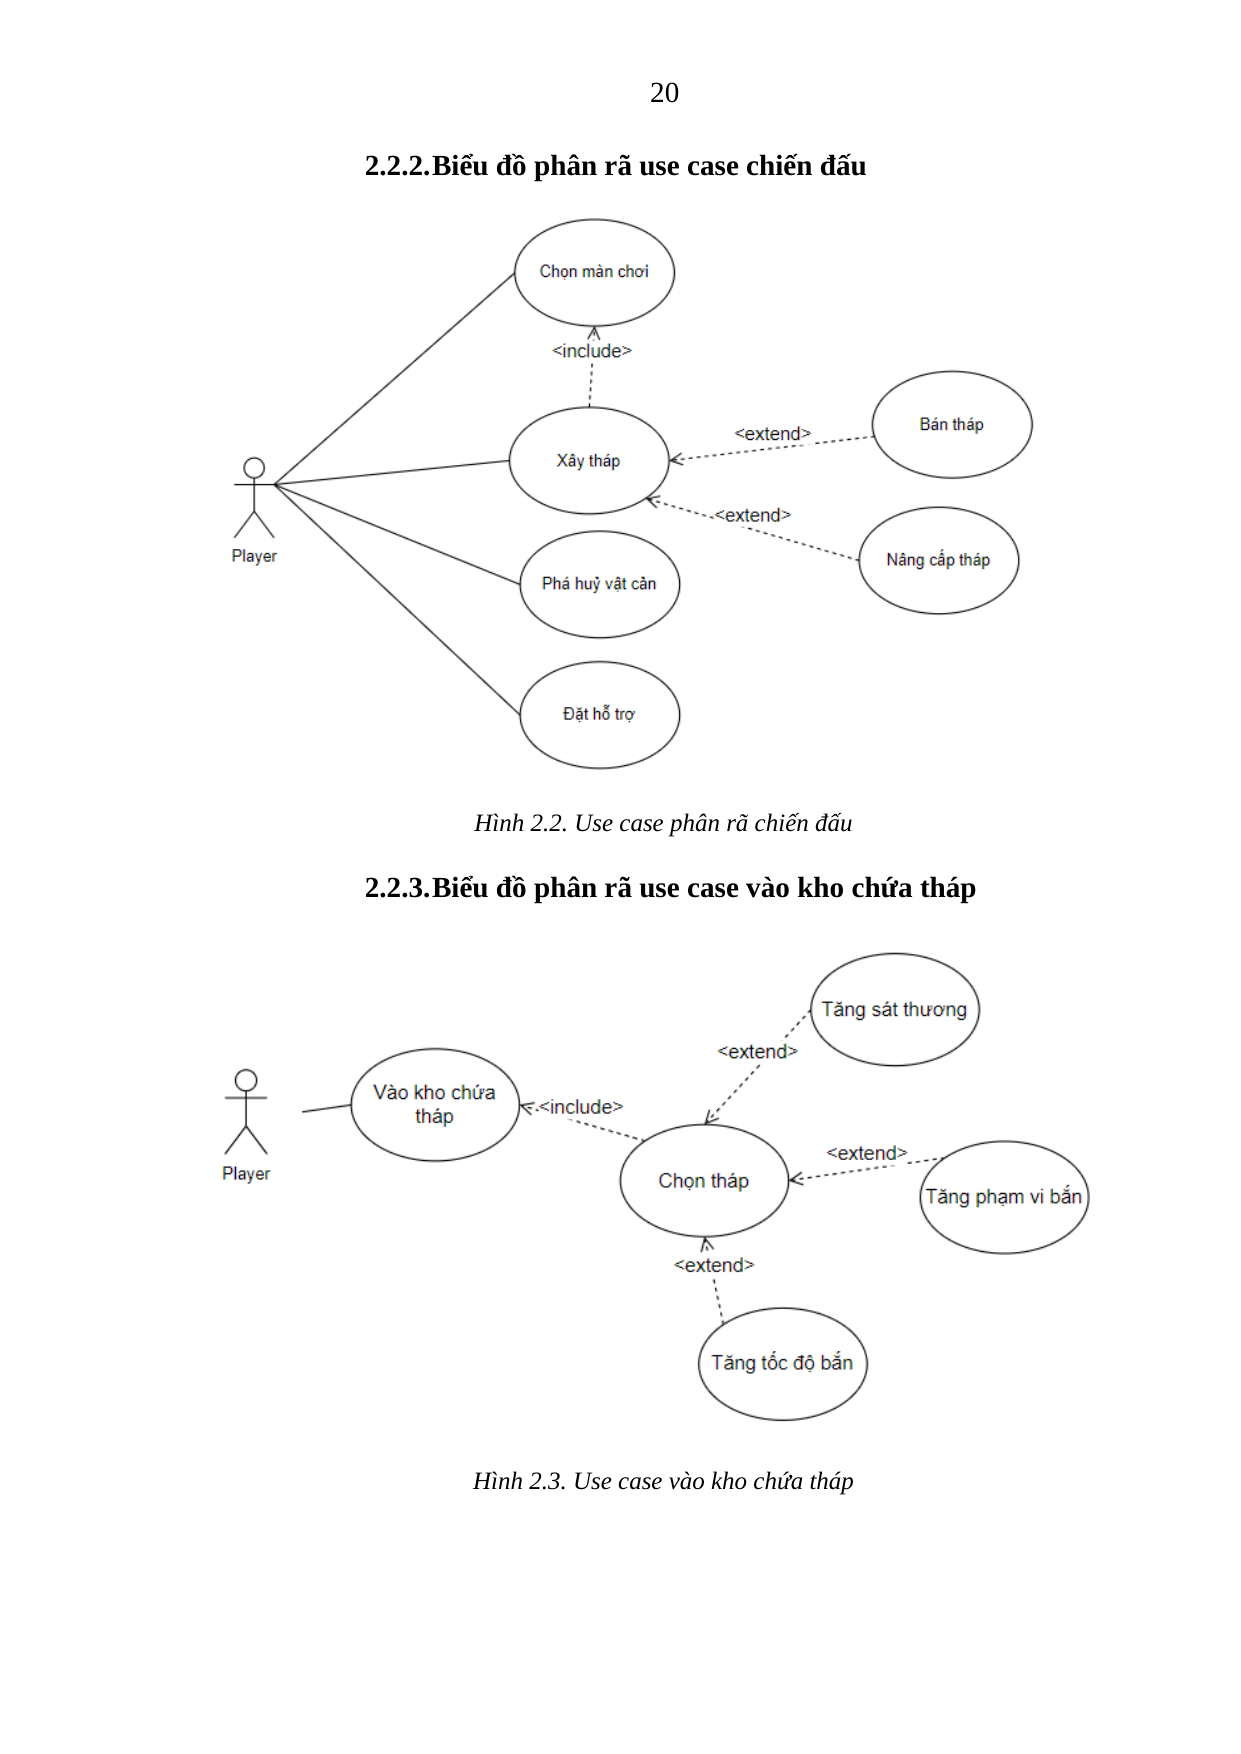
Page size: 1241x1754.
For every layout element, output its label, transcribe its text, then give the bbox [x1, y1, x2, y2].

subtitle Biểu đồ phân rã use case chiến đấu [364, 148, 1122, 181]
text Hình 2.2. Use case phân rã chiến đấu [207, 808, 1122, 837]
picture [206, 198, 1042, 775]
subtitle Biểu đồ phân rã use case vào kho chứa tháp [364, 870, 1122, 903]
text Hình 2.3. Use case vào kho chứa tháp [207, 1466, 1122, 1495]
picture [206, 920, 1123, 1433]
